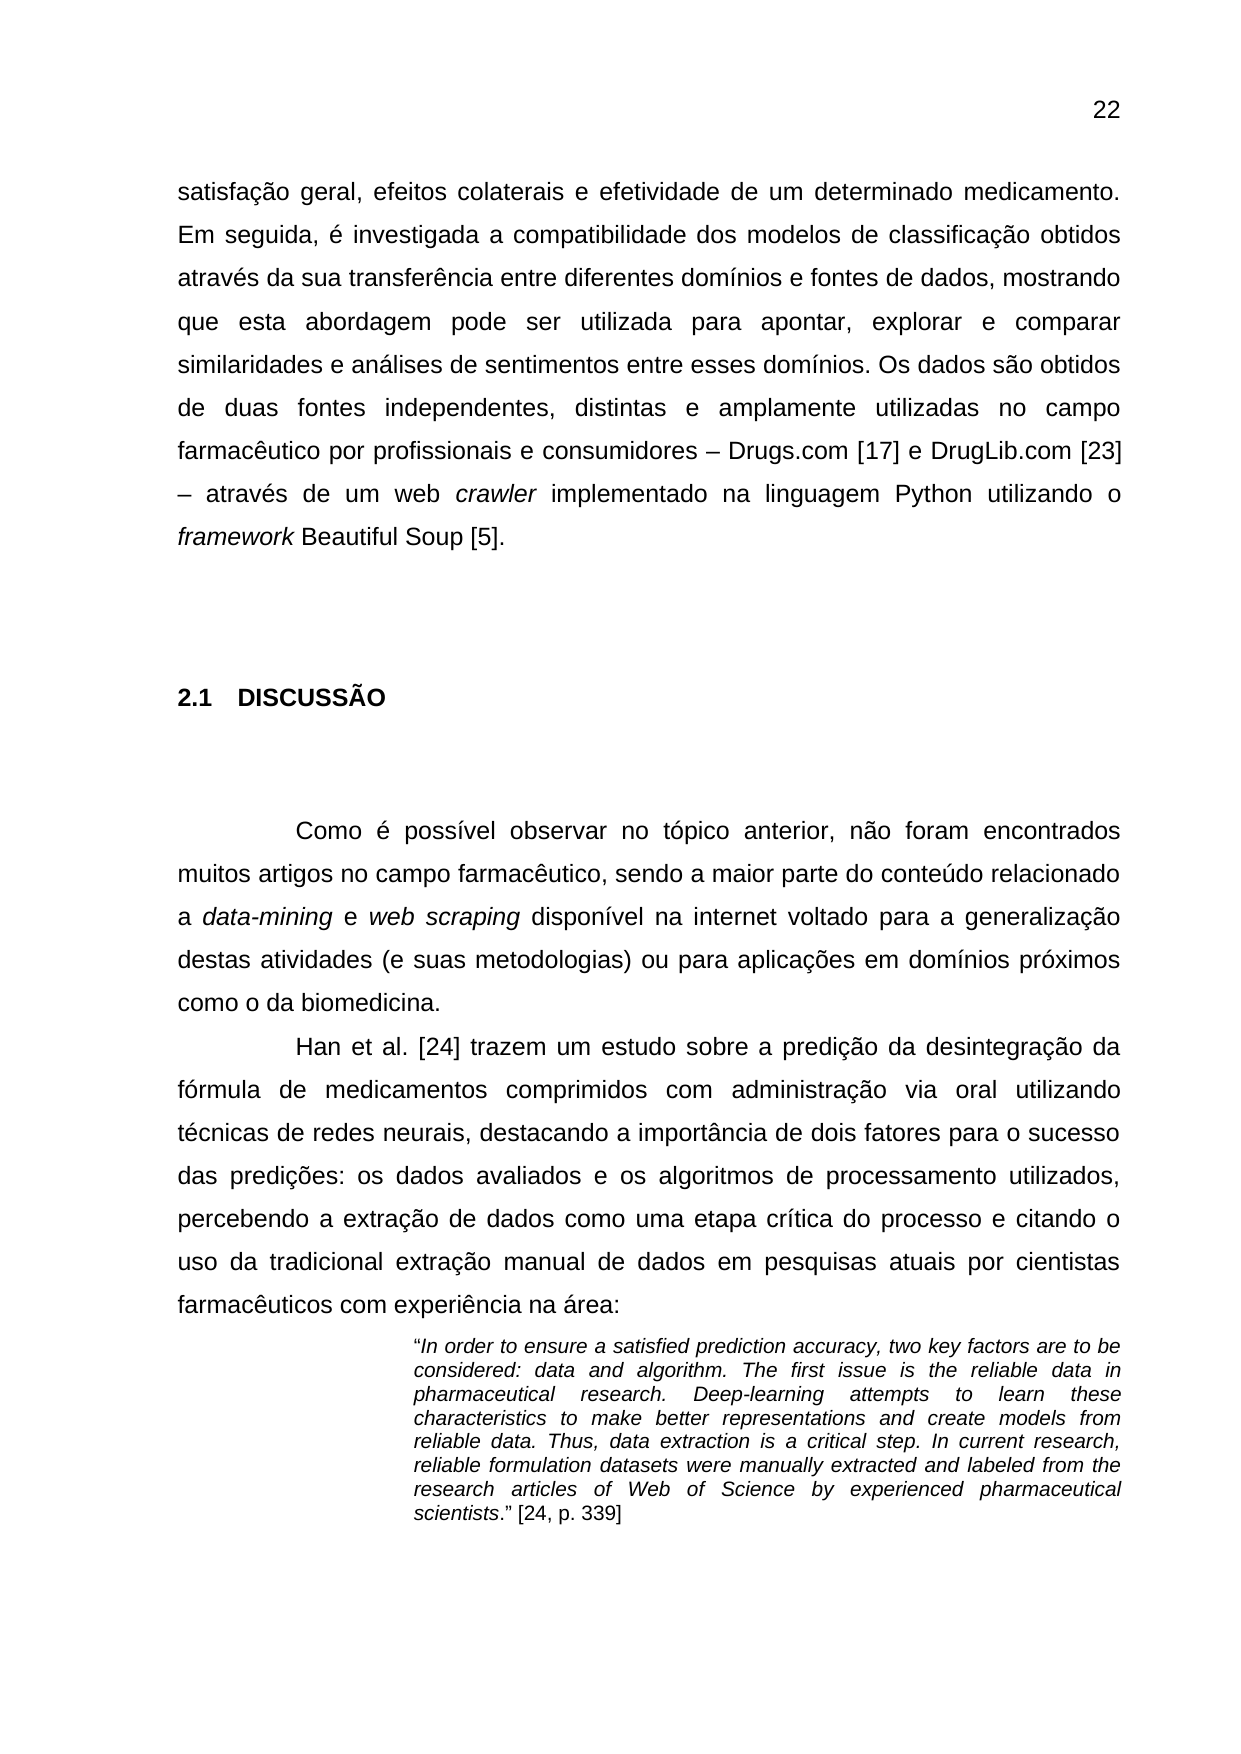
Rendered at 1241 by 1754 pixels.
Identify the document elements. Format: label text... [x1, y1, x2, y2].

text Han et al. [24] trazem um estudo sobre a predição da desintegração da fórmula de medicamentos comprimidos com administração via oral utilizando técnicas de redes neurais, destacando a importância de dois fatores para o sucesso das predições: os dados avaliados e os algoritmos de processamento utilizados, percebendo a extração de dados como uma etapa crítica do processo e citando o uso da tradicional extração manual de dados em pesquisas atuais por cientistas farmacêuticos com experiência na área: [177, 1032, 1122, 1319]
text Como é possível observar no tópico anterior, não foram encontrados muitos artigos no campo farmacêutico, sendo a maior parte do conteúdo relacionado a data-mining e web scraping disponível na internet voltado para a generalização destas atividades (e suas metodologias) ou para aplicações em domínios próximos como o da biomedicina. [177, 816, 1122, 1017]
text “In order to ensure a satisfied prediction accuracy, two key factors are to be considered: data and algorithm. The first issue is the reliable data in pharmaceutical research. Deep-learning attempts to learn these characteristics to make better representations and create models from reliable data. Thus, data extraction is a critical step. In current research, reliable formulation datasets were manually extracted and labeled from the research articles of Web of Science by experienced pharmaceutical scientists.” [24, p. 339] [413, 1333, 1122, 1525]
subtitle DISCUSSÃO [177, 683, 1122, 712]
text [177, 177, 1122, 551]
